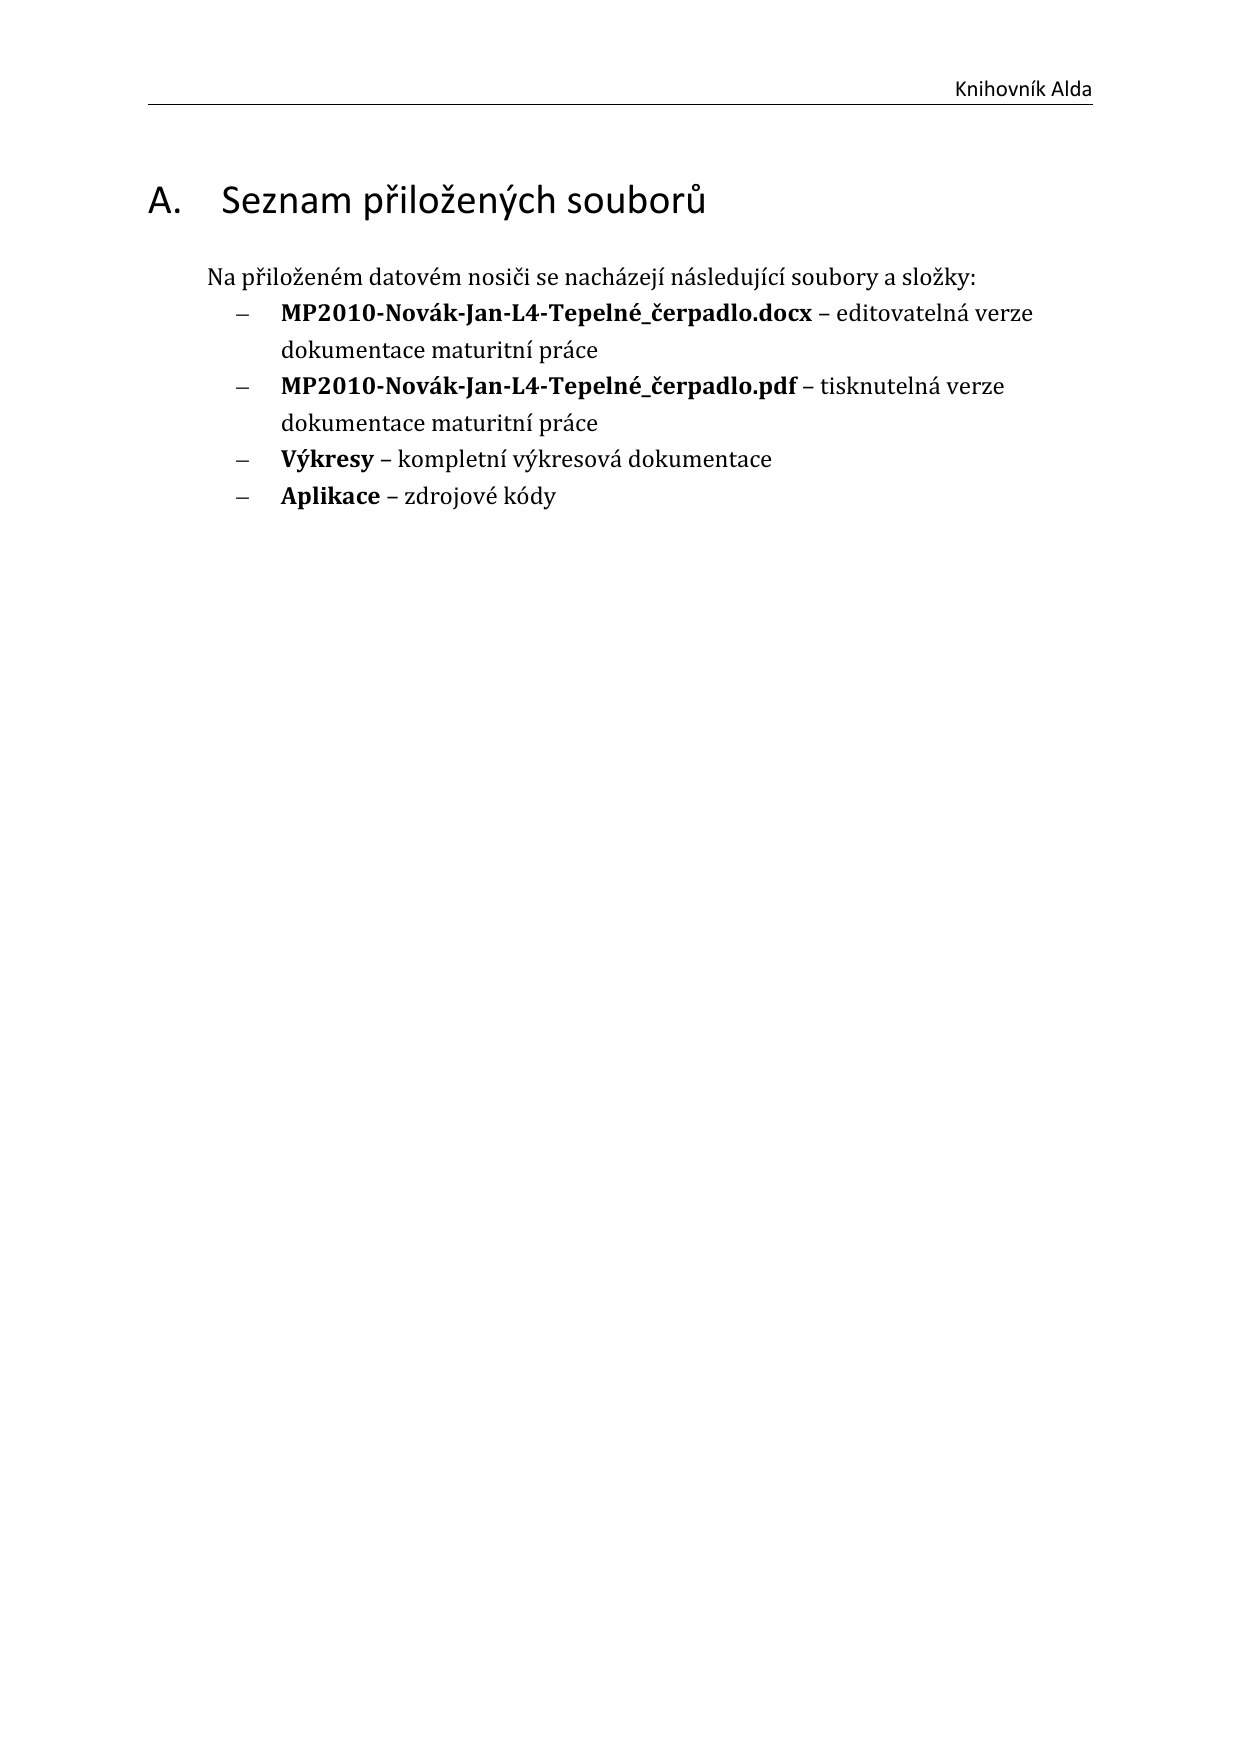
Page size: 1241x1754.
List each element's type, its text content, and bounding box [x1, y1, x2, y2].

text Na přiloženém datovém nosiči se nacházejí následující soubory a složky: [148, 261, 1093, 291]
list Výkresy – kompletní výkresová dokumentace [236, 444, 1093, 473]
text Seznam přiložených souborů [148, 173, 1093, 223]
list MP2010-Novák-Jan-L4-Tepelné_čerpadlo.docx – editovatelná verze dokumentace maturitní práce [236, 298, 1093, 364]
list Aplikace – zdrojové kódy [236, 481, 1093, 510]
list MP2010-Novák-Jan-L4-Tepelné_čerpadlo.pdf – tisknutelná verze dokumentace maturitní práce [236, 371, 1093, 437]
